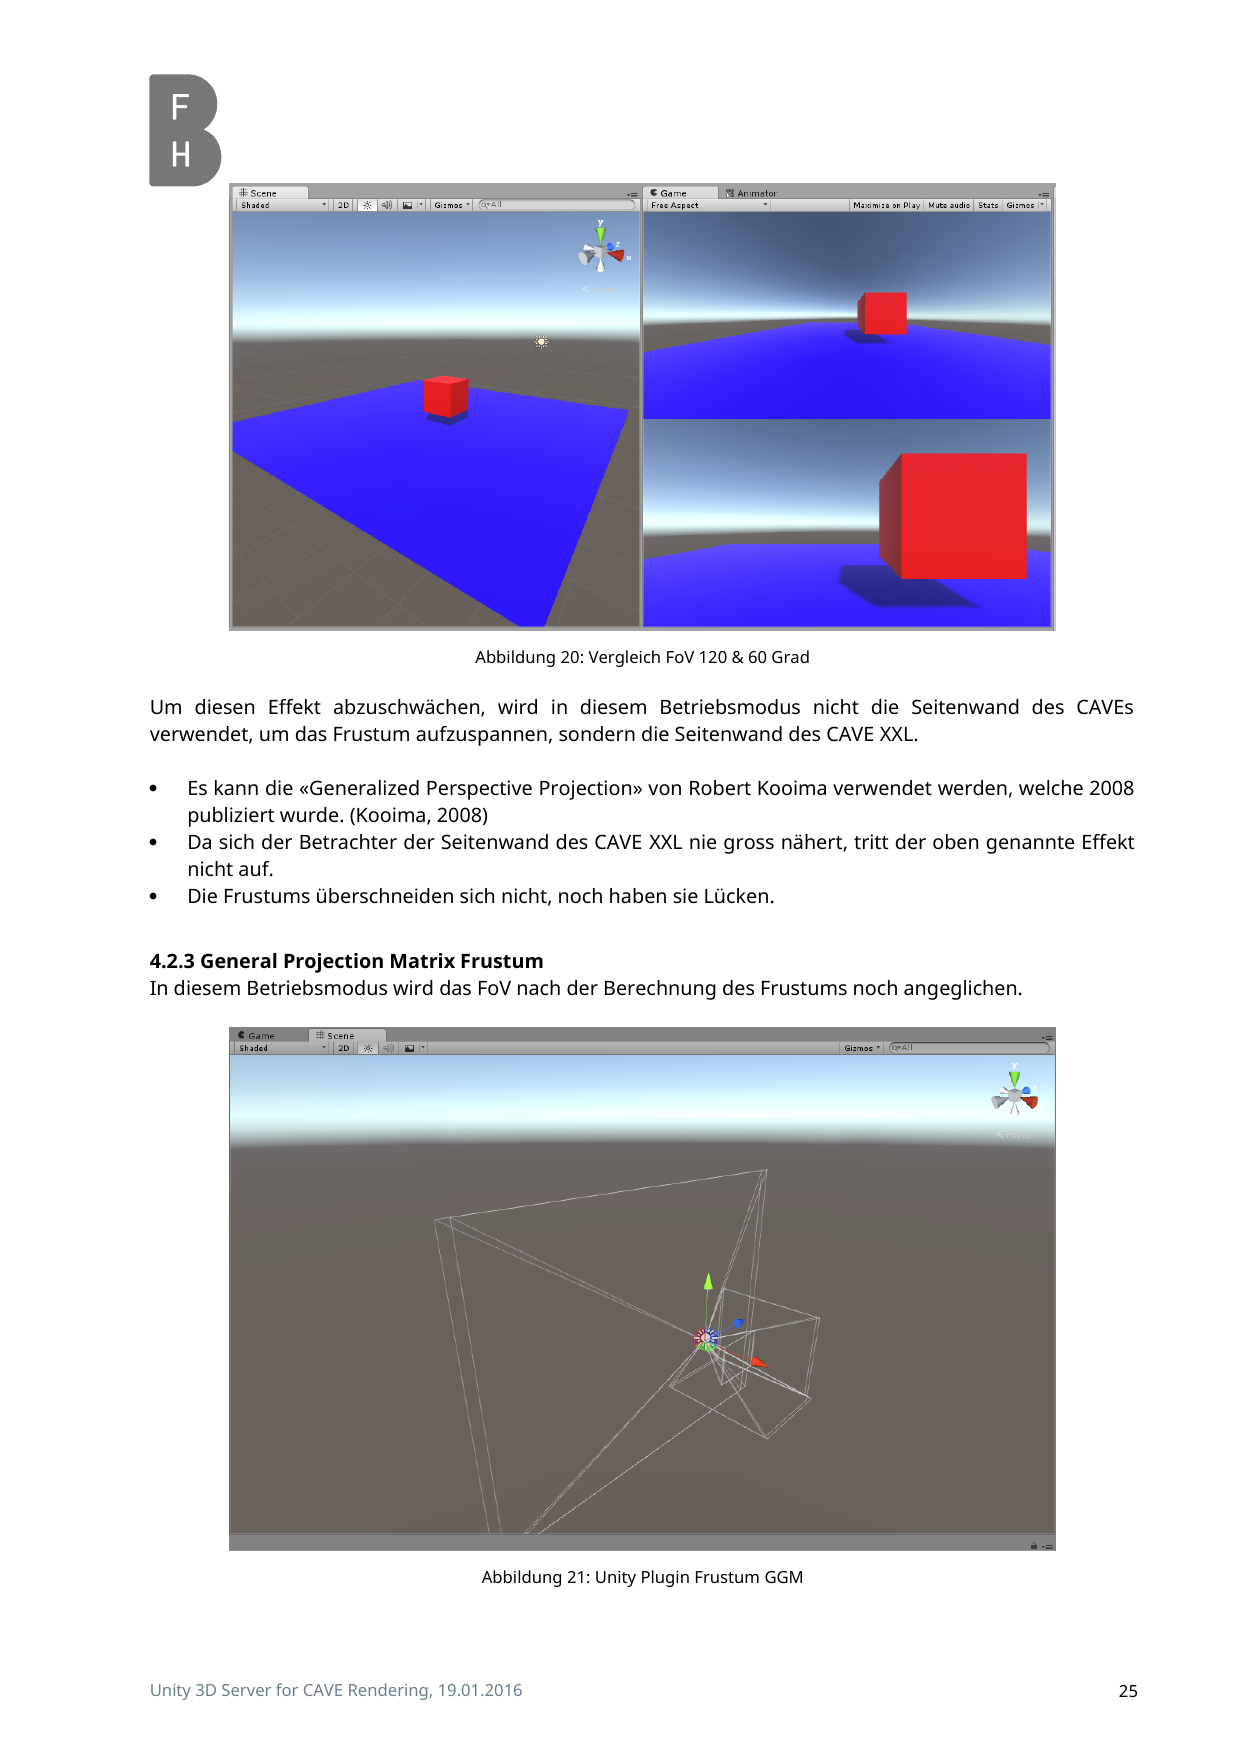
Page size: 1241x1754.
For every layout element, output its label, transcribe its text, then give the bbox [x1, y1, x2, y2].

text In diesem Betriebsmodus wird das FoV nach der Berechnung des Frustums noch angeglichen. [149, 974, 1136, 1001]
subtitle General Projection Matrix Frustum [149, 947, 1136, 974]
list Die Frustums überschneiden sich nicht, noch haben sie Lücken. [149, 882, 1136, 909]
list Es kann die «Generalized Perspective Projection» von Robert Kooima verwendet werden, welche 2008 publiziert wurde. [149, 774, 1136, 828]
list Da sich der Betrachter der Seitenwand des CAVE XXL nie gross nähert, tritt der oben genannte Effekt nicht auf. [149, 828, 1136, 882]
picture [229, 183, 1056, 631]
picture [229, 1027, 1056, 1551]
text Um diesen Effekt abzuschwächen, wird in diesem Betriebsmodus nicht die Seitenwand des CAVEs verwendet, um das Frustum aufzuspannen, sondern die Seitenwand des CAVE XXL. [149, 694, 1136, 748]
